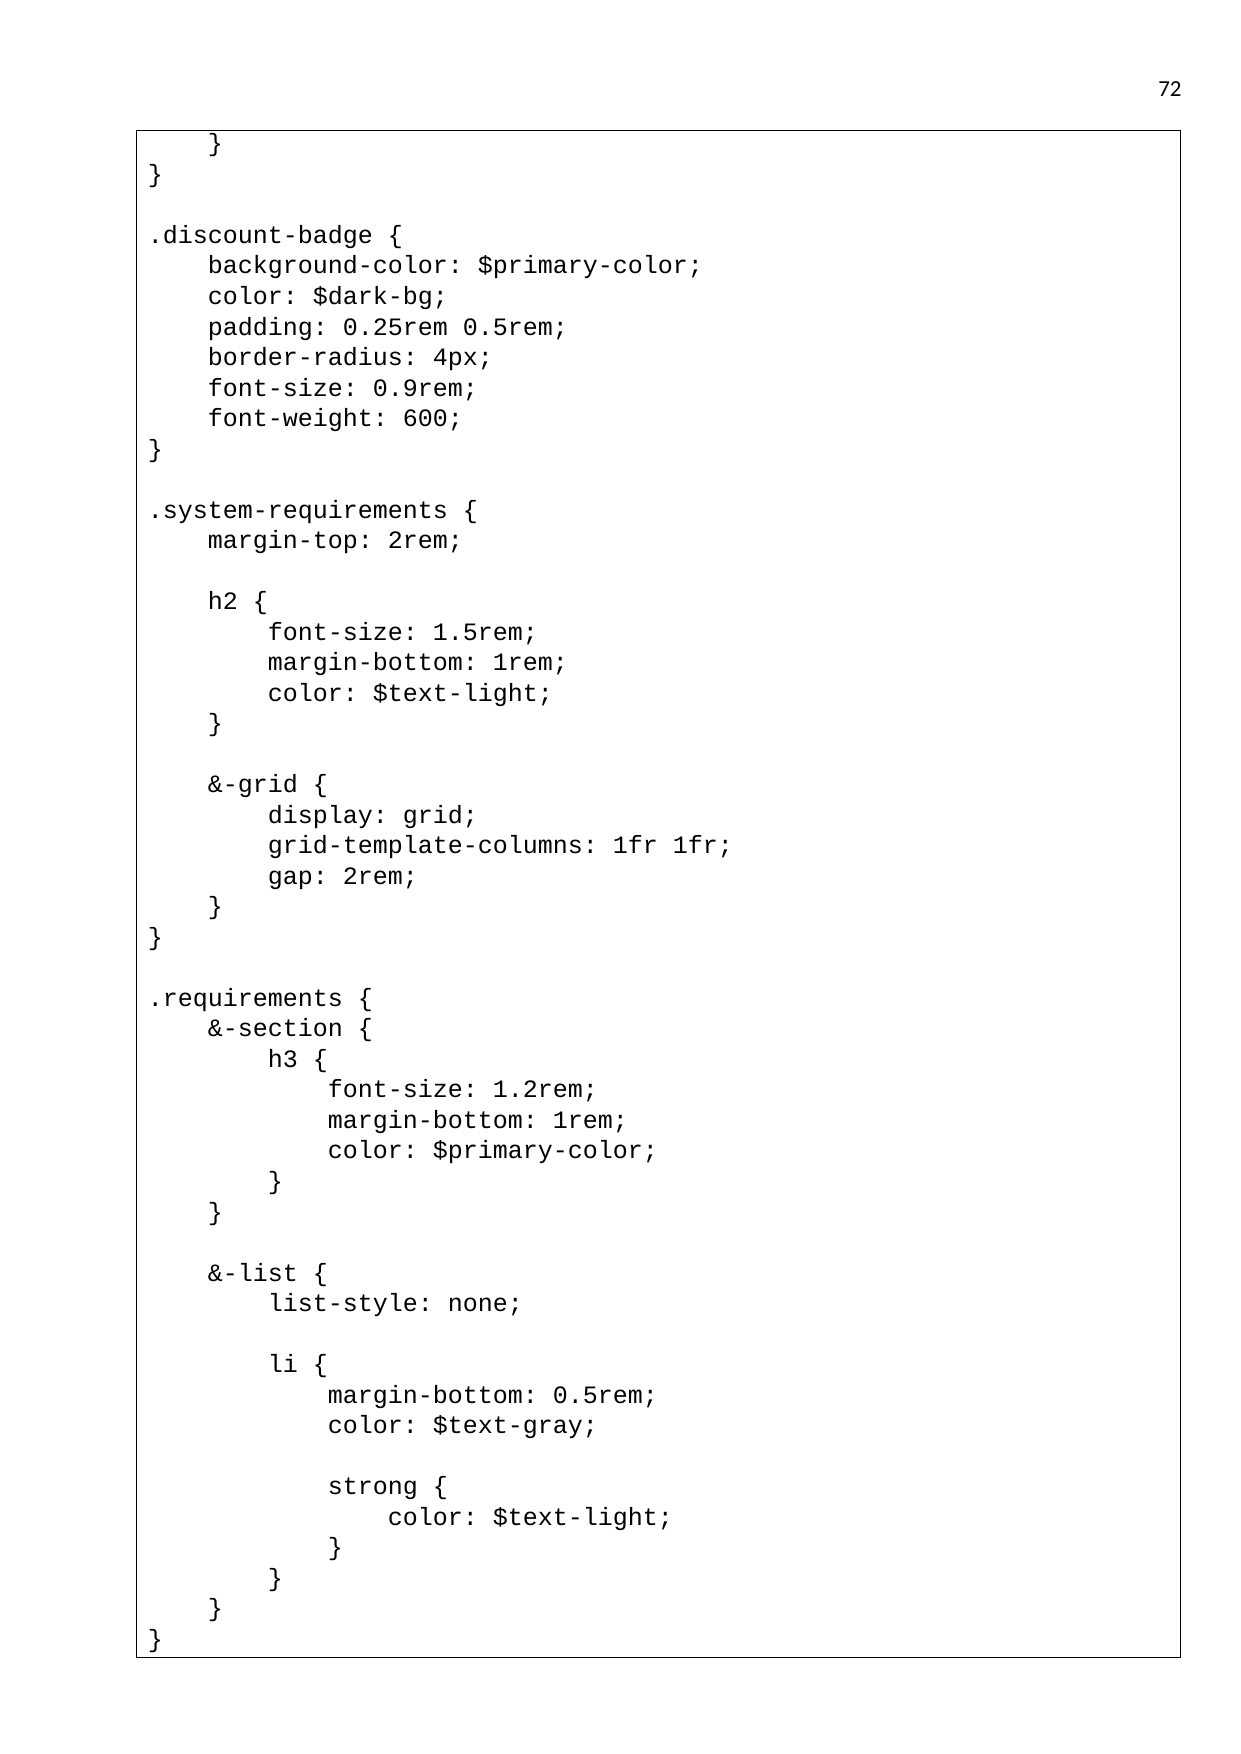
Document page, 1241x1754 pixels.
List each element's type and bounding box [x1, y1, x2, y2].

table_header [137, 131, 1180, 1657]
